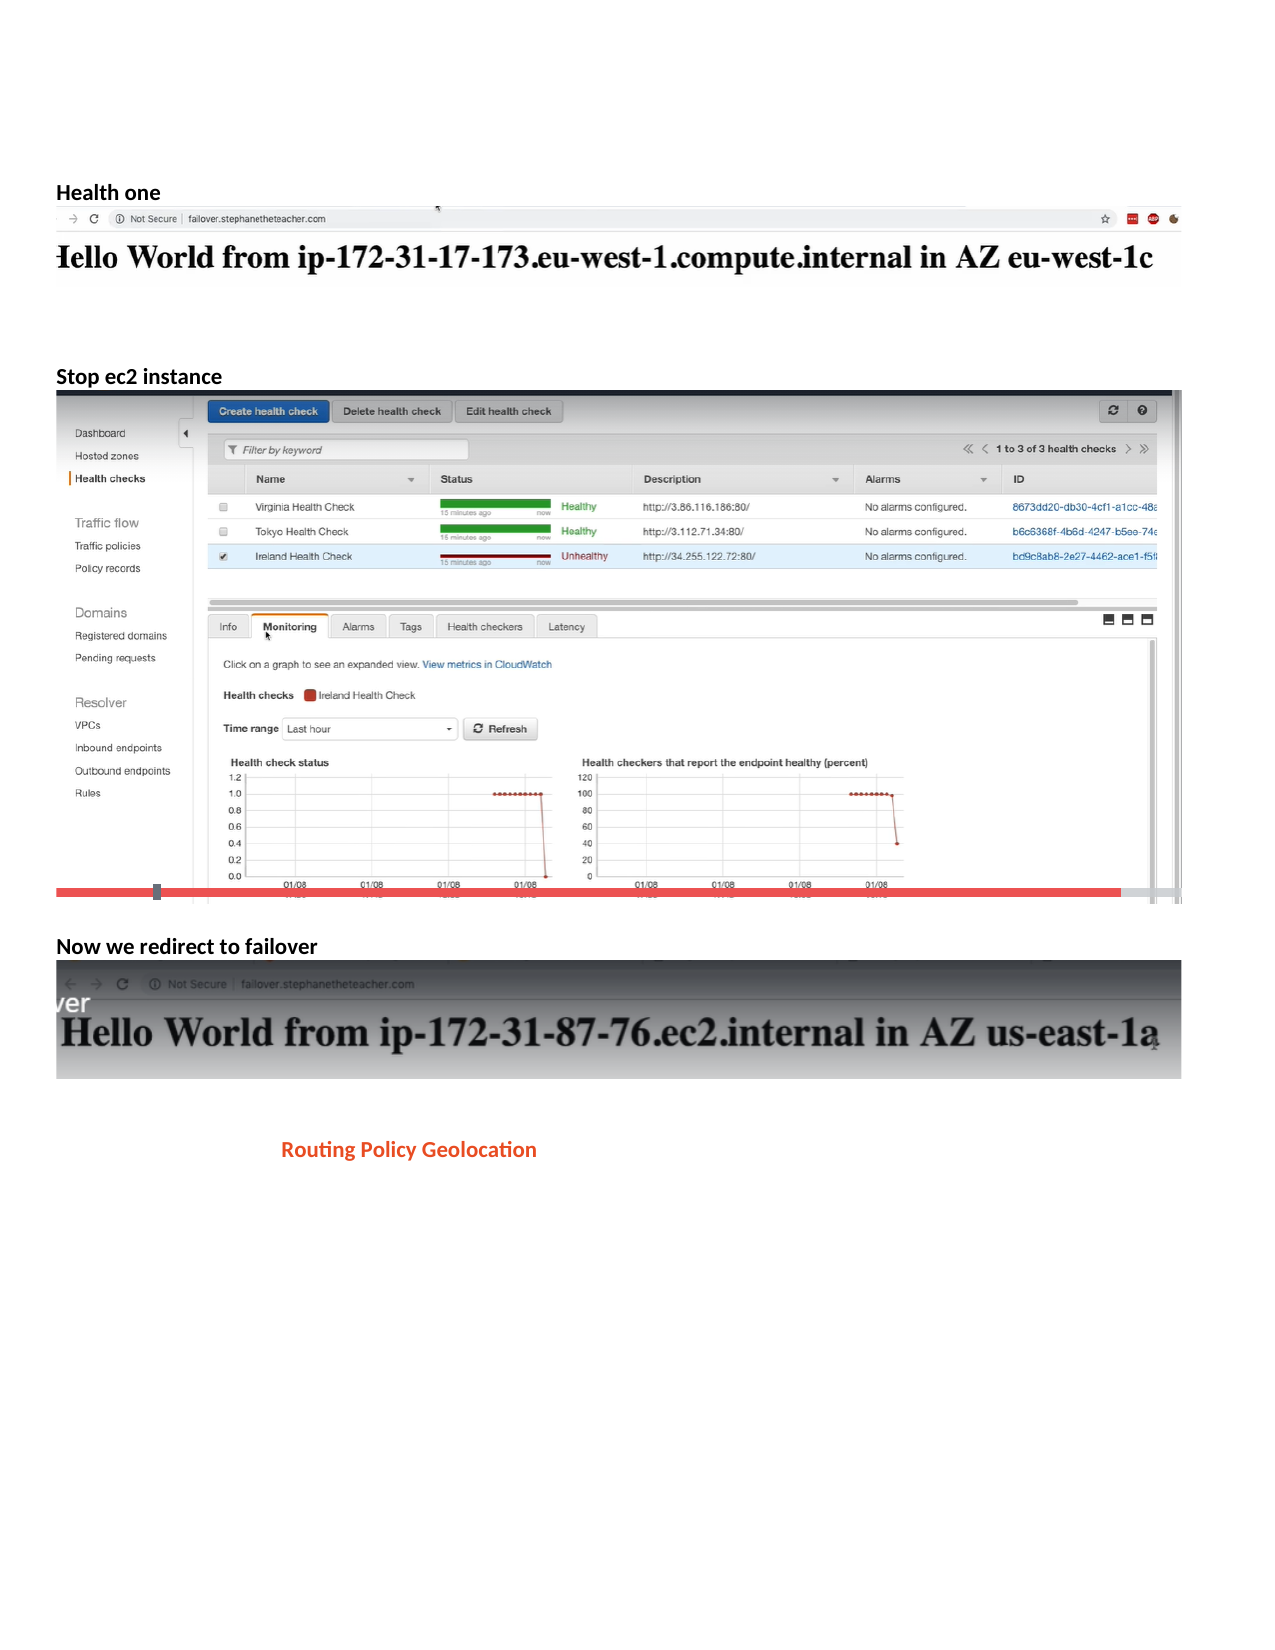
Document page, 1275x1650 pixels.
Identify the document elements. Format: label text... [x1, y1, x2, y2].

text Now we redirect to failover [56, 932, 1125, 960]
picture [56, 206, 1182, 363]
text Routing Policy Geolocation [281, 1135, 1125, 1163]
picture [56, 960, 1182, 1079]
picture [56, 390, 1182, 904]
text Health one [56, 178, 1125, 206]
text Stop ec2 instance [56, 363, 1125, 390]
